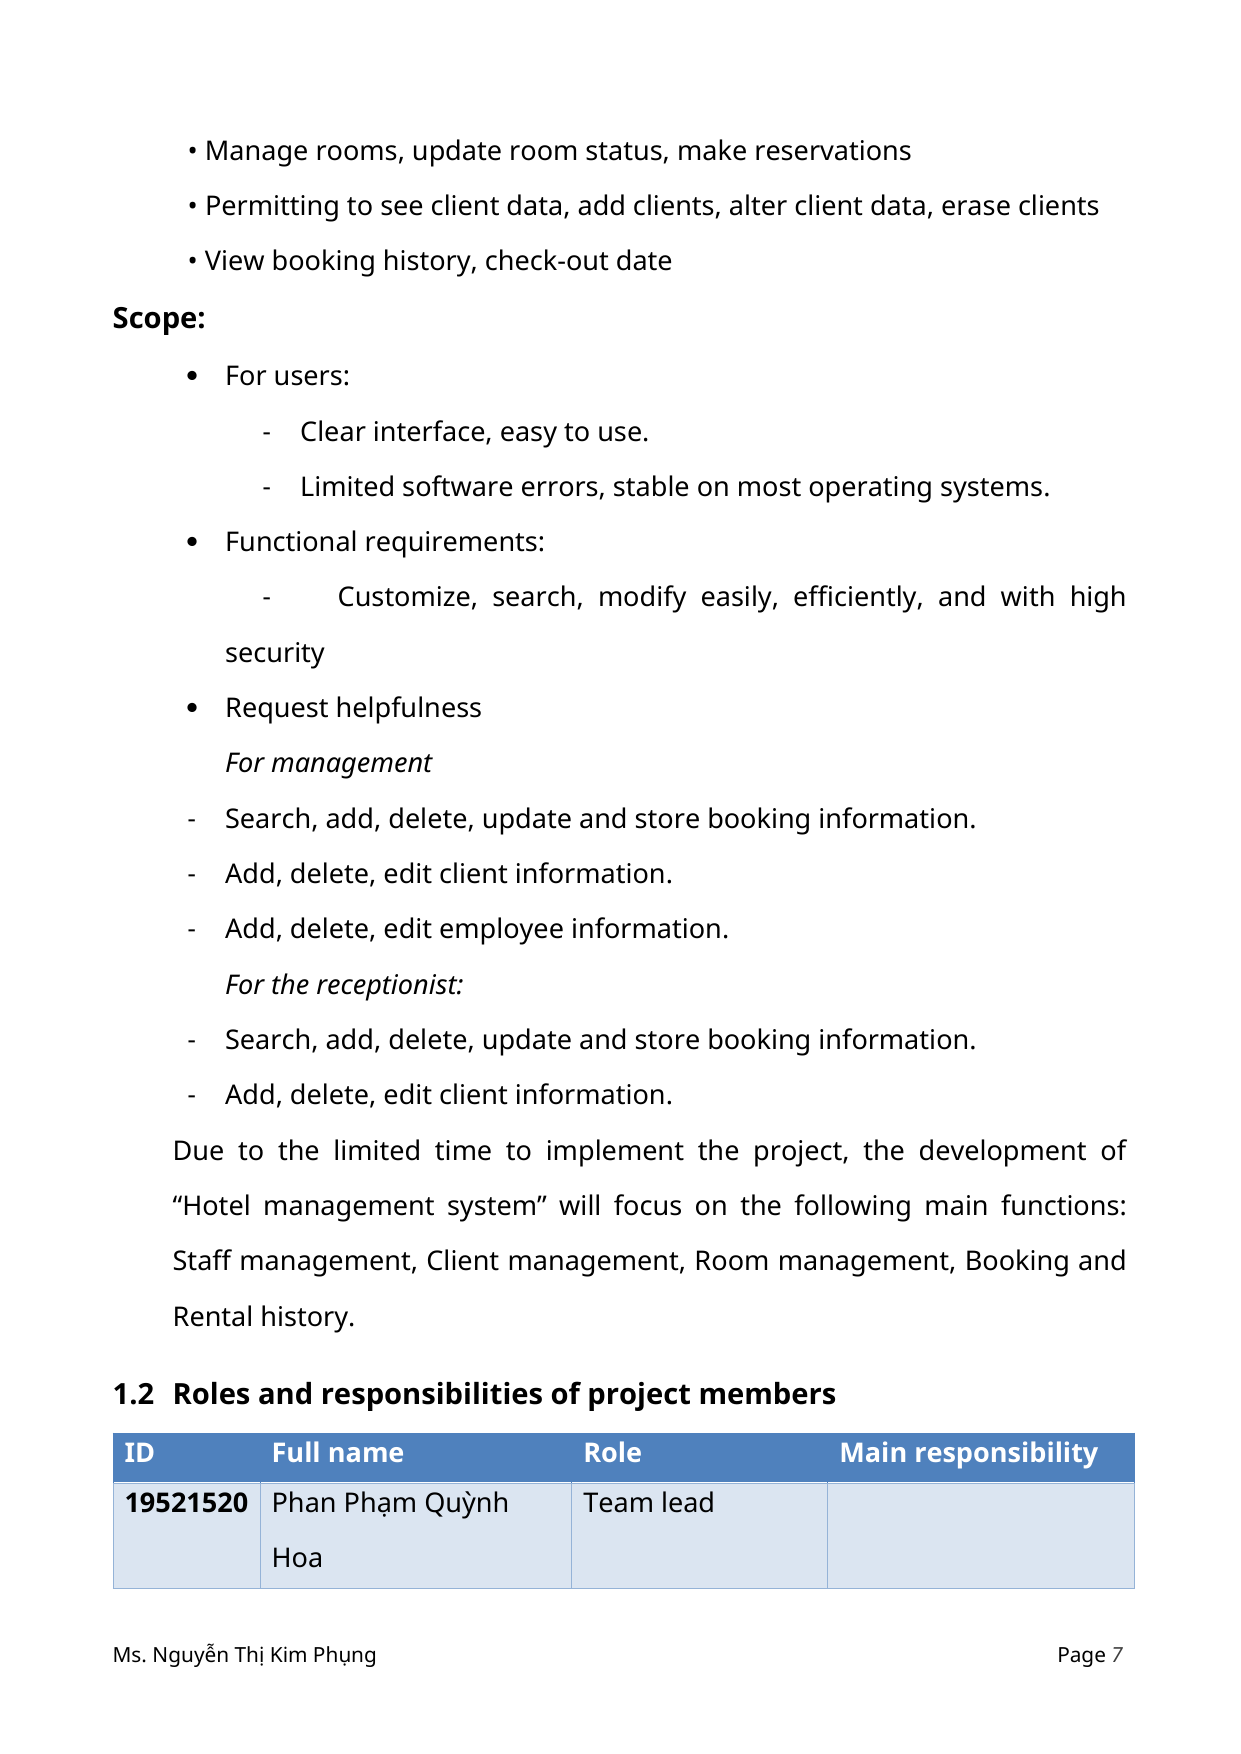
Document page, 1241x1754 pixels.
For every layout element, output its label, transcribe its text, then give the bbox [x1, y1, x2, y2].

table_header Role [572, 1434, 827, 1482]
subtitle Roles and responsibilities of project members [112, 1373, 1128, 1413]
table_header Main responsibility [828, 1434, 1134, 1482]
list Search, add, delete, update and store booking information. [187, 1020, 1128, 1057]
list Customize, search, modify easily, efficiently, and with high security [225, 578, 1128, 670]
text For management [225, 744, 1128, 781]
table_cell 19521520 [114, 1484, 260, 1588]
table_cell [828, 1484, 1134, 1588]
text Scope: [112, 297, 1128, 337]
list Clear interface, easy to use. [262, 412, 1128, 449]
table_cell Phan Phạm Quỳnh Hoa [261, 1484, 571, 1588]
table_header ID [114, 1434, 260, 1482]
list Search, add, delete, update and store booking information. [187, 799, 1128, 836]
text • View booking history, check-out date [187, 242, 1128, 279]
list Add, delete, edit client information. [187, 854, 1128, 891]
list For users: [187, 357, 1128, 393]
text • Permitting to see client data, add clients, alter client data, erase clients [187, 187, 1128, 223]
text • Manage rooms, update room status, make reservations [187, 131, 1128, 168]
table_header Full name [261, 1434, 571, 1482]
table_cell Team lead [572, 1484, 827, 1588]
list Request helpfulness [187, 688, 1128, 725]
text Due to the limited time to implement the project, the development of “Hotel management system” will focus on the following main functions: Staff management, Client management, Room management, Booking and Rental history. [172, 1131, 1128, 1334]
list Limited software errors, stable on most operating systems. [262, 467, 1128, 504]
list Functional requirements: [187, 523, 1128, 559]
list Add, delete, edit client information. [187, 1076, 1128, 1113]
text For the receptionist: [225, 965, 1128, 1002]
list Add, delete, edit employee information. [187, 910, 1128, 947]
